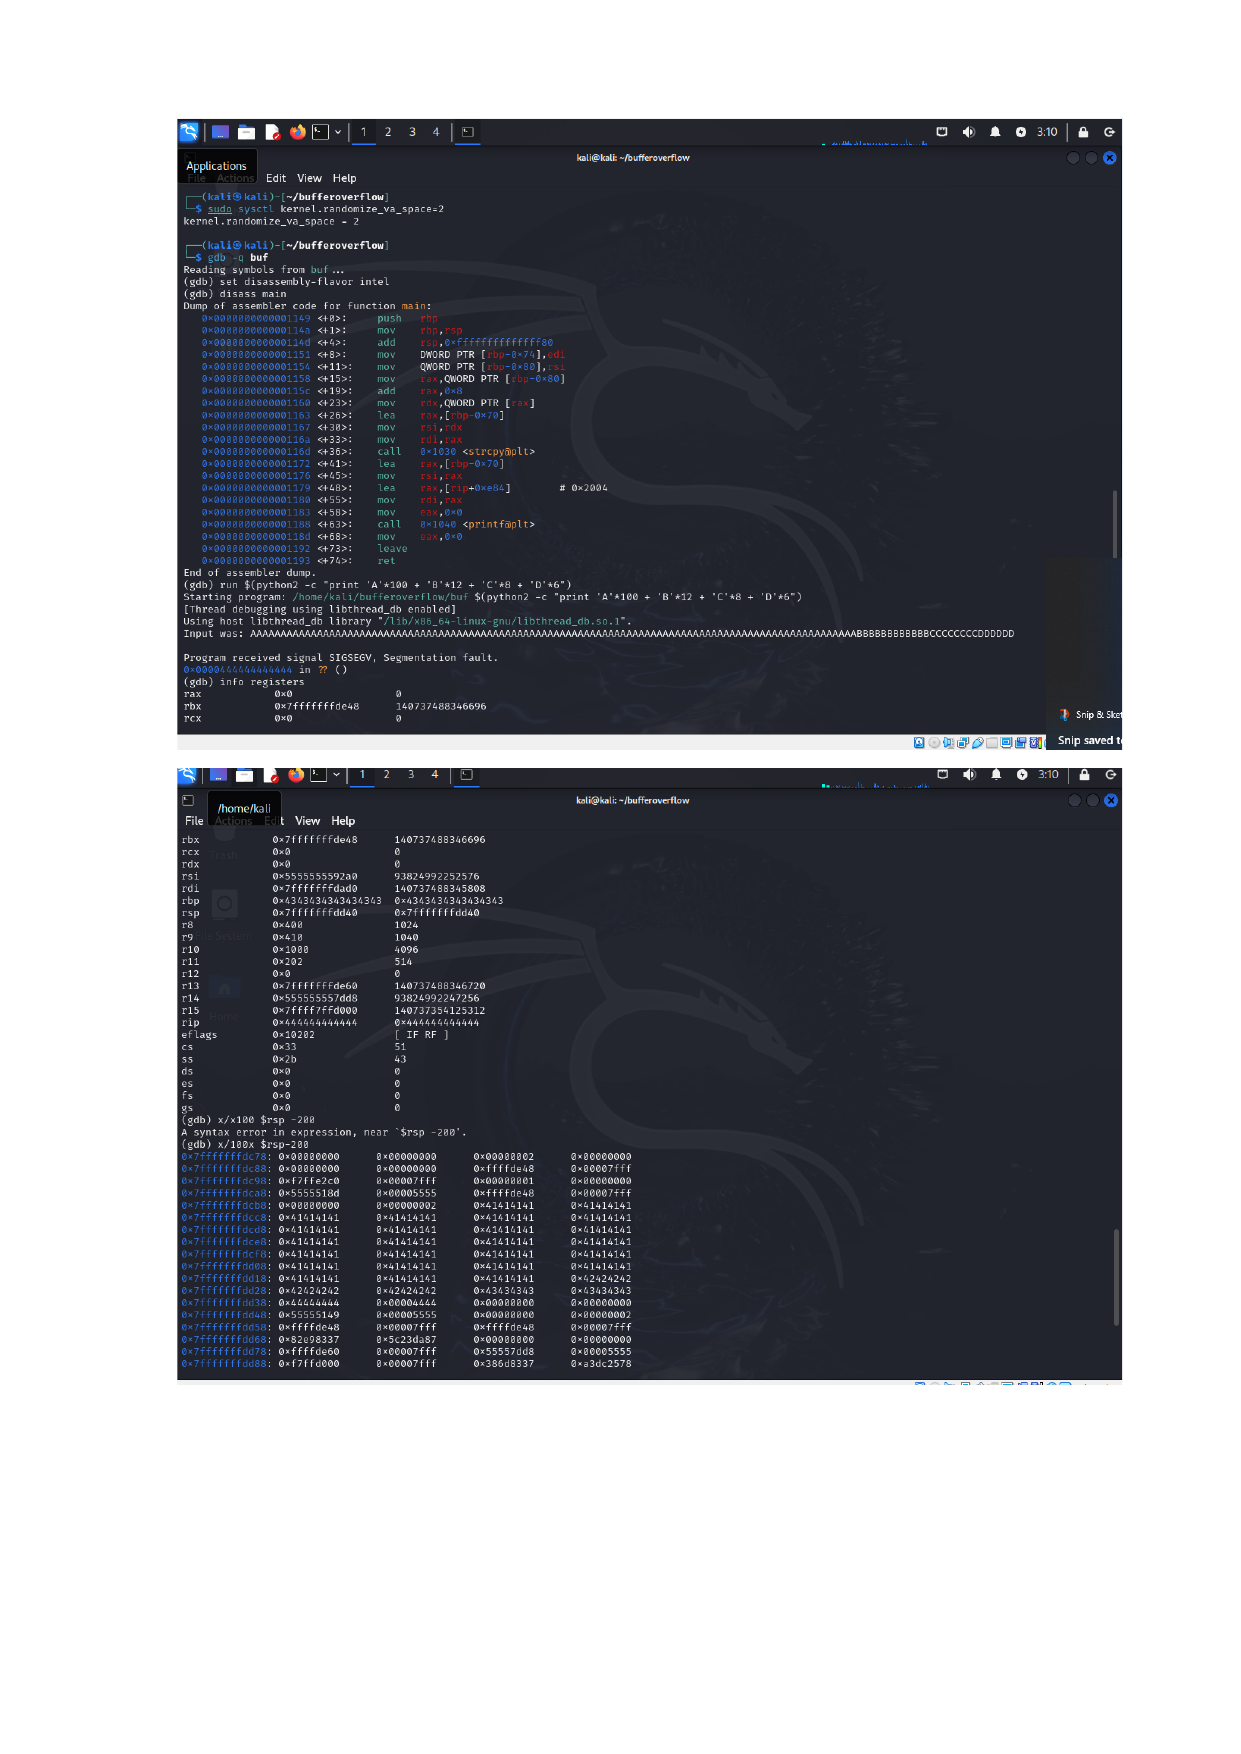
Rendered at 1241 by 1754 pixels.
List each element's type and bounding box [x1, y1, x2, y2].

picture [177, 118, 1123, 750]
picture [177, 768, 1123, 1385]
